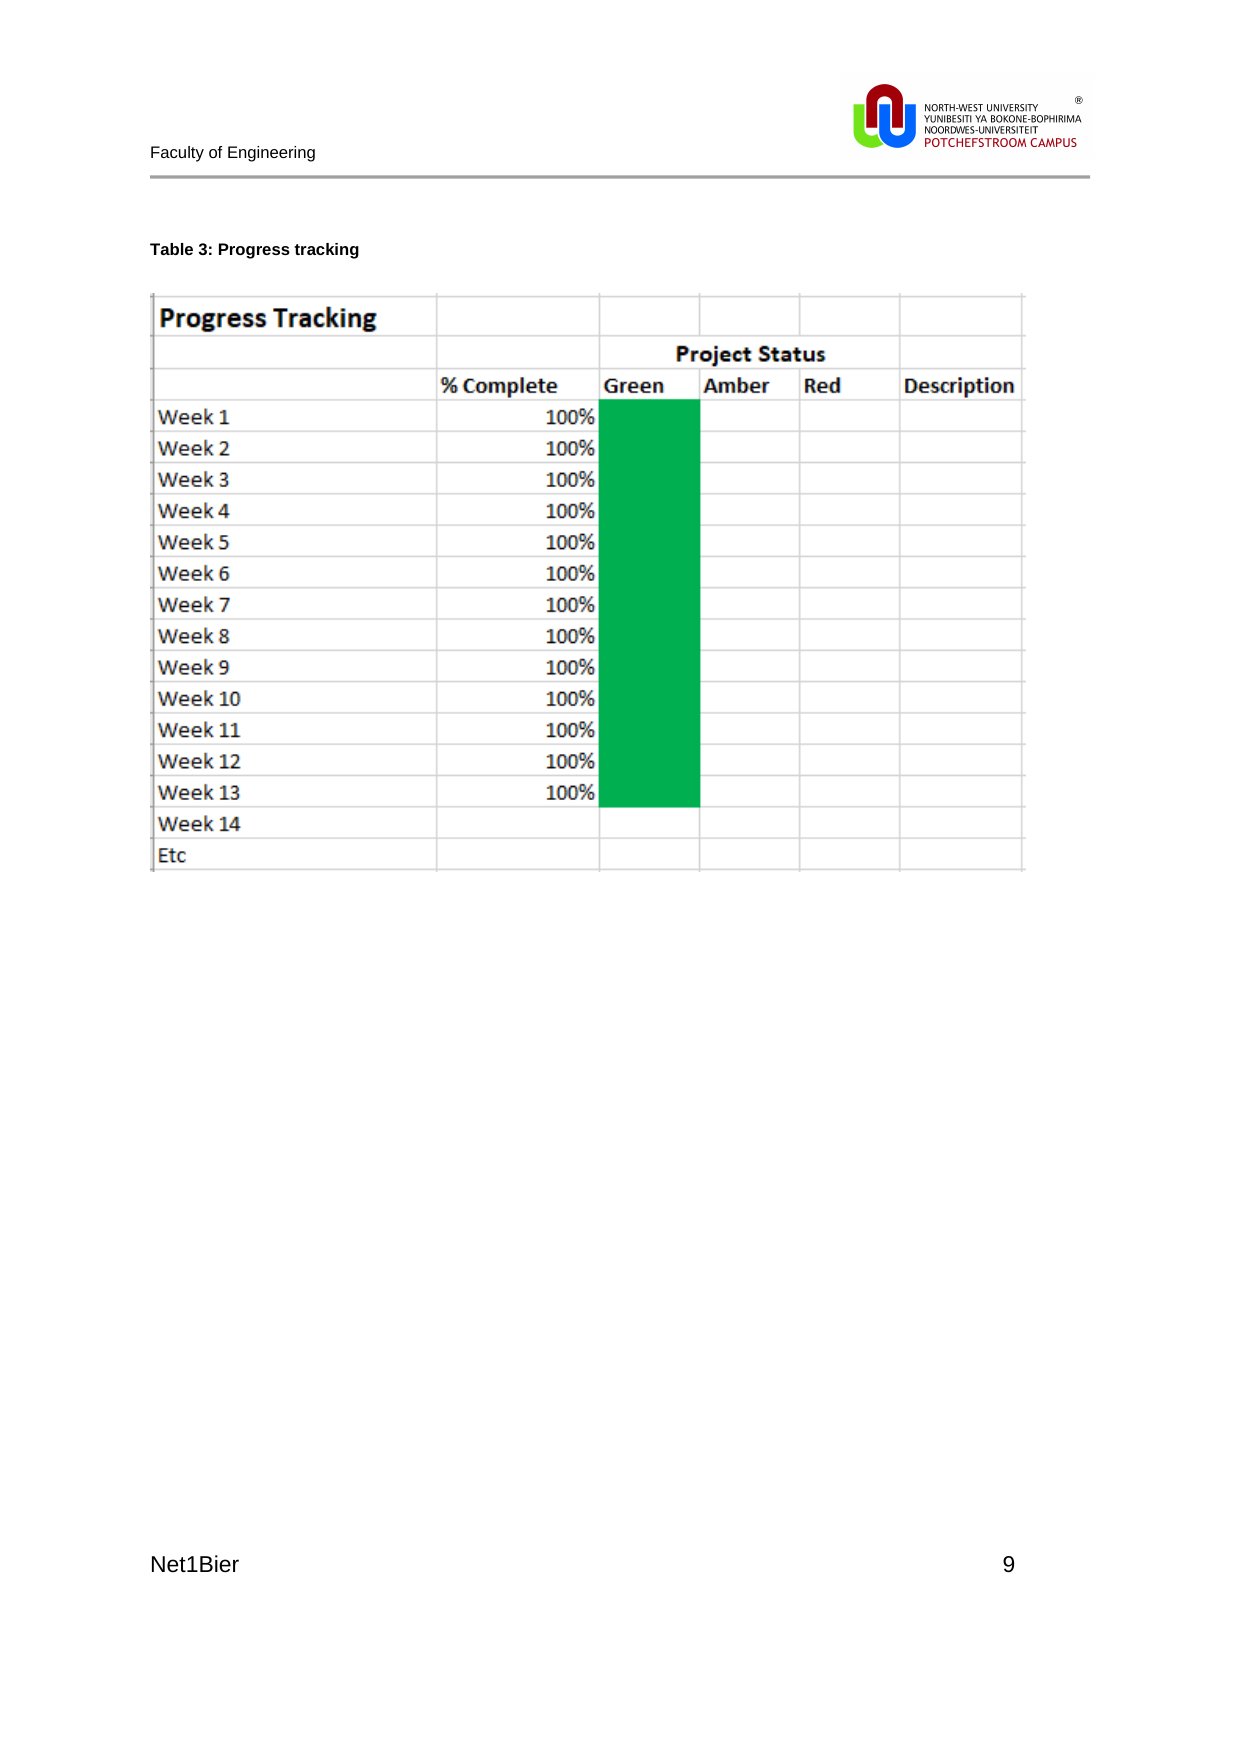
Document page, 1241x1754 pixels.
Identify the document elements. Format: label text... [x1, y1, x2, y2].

picture [150, 293, 1026, 872]
picture [840, 73, 1095, 159]
